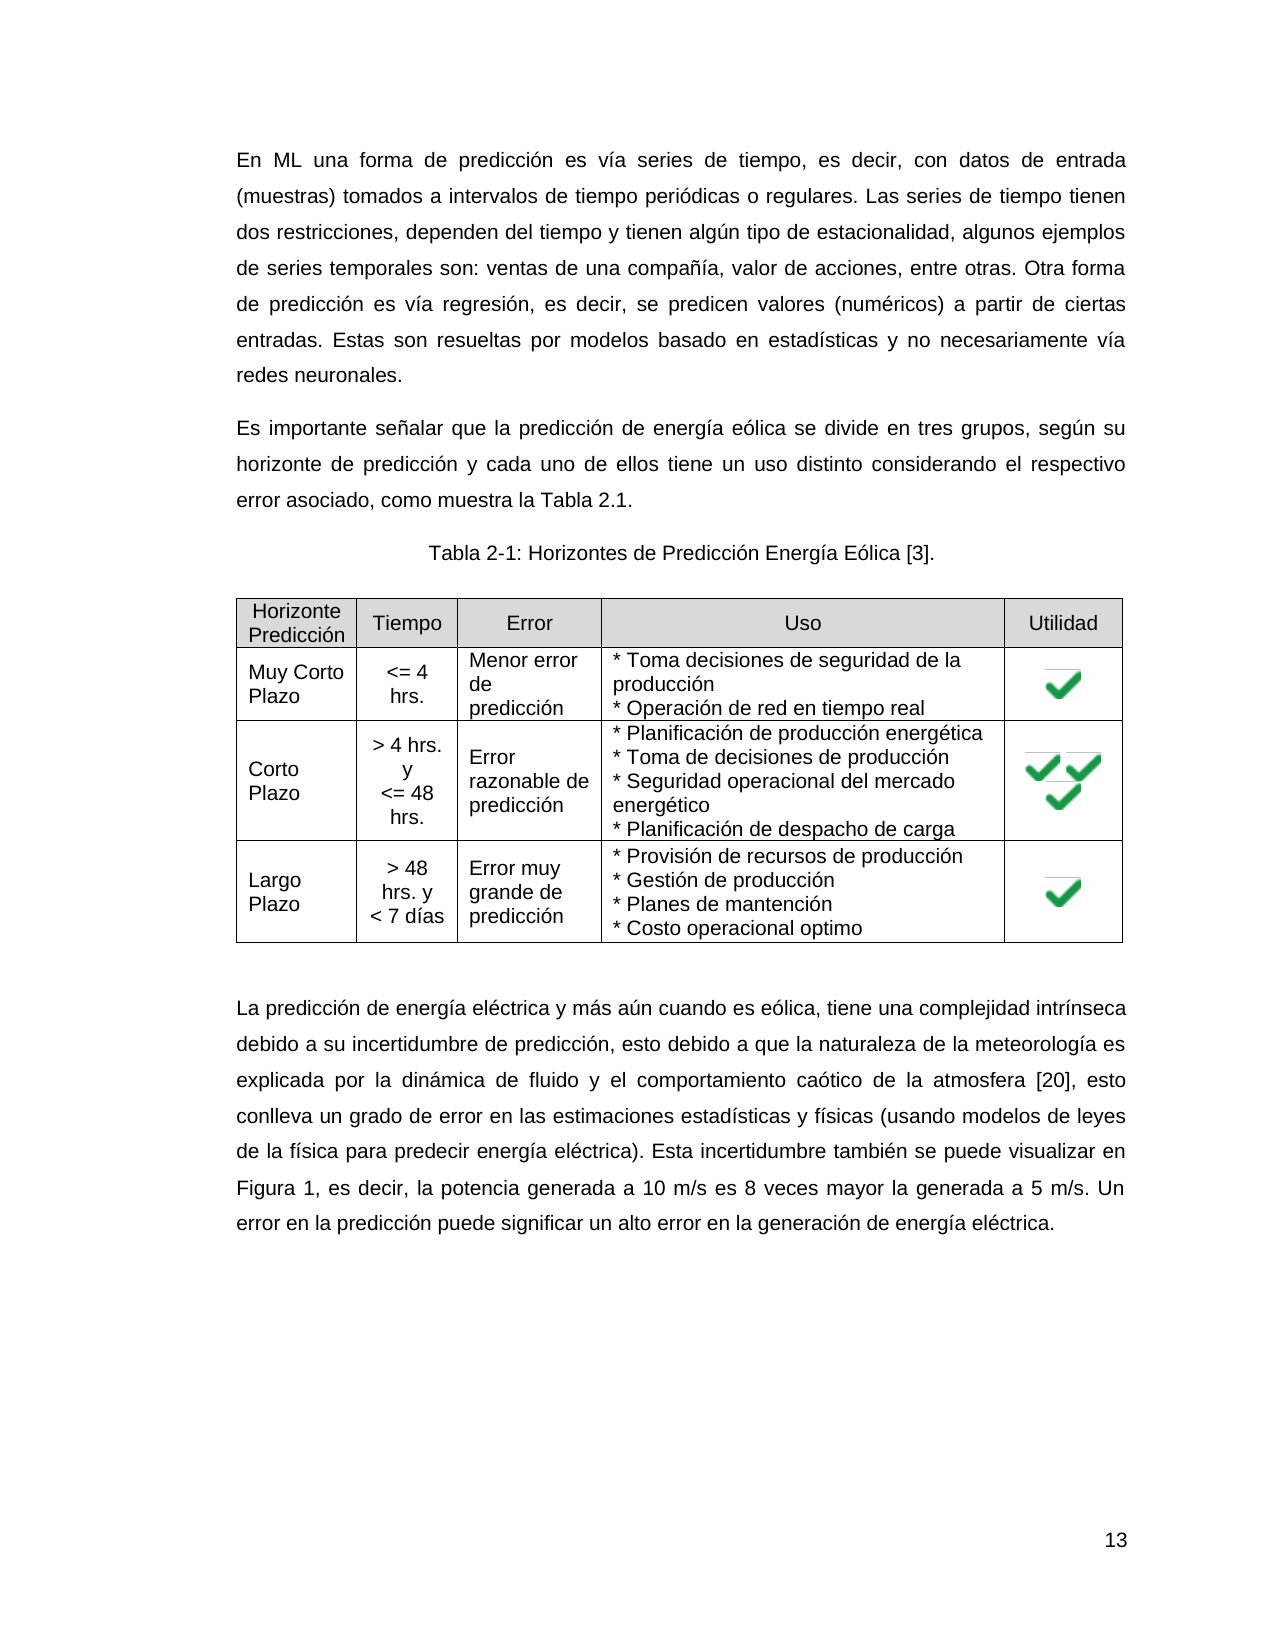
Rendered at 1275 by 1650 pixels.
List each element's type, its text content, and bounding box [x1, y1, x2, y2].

table_cell > 4 hrs. y <= 48 hrs. [357, 721, 457, 840]
table_cell Largo Plazo [237, 841, 356, 942]
table_cell Error muy grande de predicción [458, 841, 601, 942]
table_cell [1005, 721, 1122, 840]
table_cell [1005, 648, 1122, 719]
table_cell > 48 hrs. y < 7 días [357, 841, 457, 942]
table_cell [1005, 841, 1122, 942]
table_header Error [458, 599, 601, 647]
table_cell <= 4 hrs. [357, 648, 457, 719]
table_cell Muy Corto Plazo [237, 648, 356, 719]
table_header Uso [602, 599, 1004, 647]
table_cell * Planificación de producción energética * Toma de decisiones de producción * Seguridad operacional del mercado energético * Planificación de despacho de carga [602, 721, 1004, 840]
text Es importante señalar que la predicción de energía eólica se divide en tres grupos, según su horizonte de predicción y cada uno de ellos tiene un uso distinto considerando el respectivo error asociado, como muestra la Tabla 2.1. [236, 416, 1127, 512]
table_cell * Provisión de recursos de producción * Gestión de producción * Planes de mantención * Costo operacional optimo [602, 841, 1004, 942]
table_cell Menor error de predicción [458, 648, 601, 719]
table_cell * Toma decisiones de seguridad de la producción * Operación de red en tiempo real [602, 648, 1004, 719]
text Tabla 2-1: Horizontes de Predicción Energía Eólica [3]. [236, 540, 1127, 564]
text La predicción de energía eléctrica y más aún cuando es eólica, tiene una complejidad intrínseca debido a su incertidumbre de predicción, esto debido a que la naturaleza de la meteorología es explicada por la dinámica de fluido y el comportamiento caótico de la atmosfera [20], esto conlleva un grado de error en las estimaciones estadísticas y físicas (usando modelos de leyes de la física para predecir energía eléctrica). Esta incertidumbre también se puede visualizar en Figura 1, es decir, la potencia generada a 10 m/s es 8 veces mayor la generada a 5 m/s. Un error en la predicción puede significar un alto error en la generación de energía eléctrica. [236, 996, 1127, 1235]
table_header Horizonte Predicción [237, 599, 356, 647]
table_header Tiempo [357, 599, 457, 647]
table_cell Corto Plazo [237, 721, 356, 840]
table_cell Error razonable de predicción [458, 721, 601, 840]
text En ML una forma de predicción es vía series de tiempo, es decir, con datos de entrada (muestras) tomados a intervalos de tiempo periódicas o regulares. Las series de tiempo tienen dos restricciones, dependen del tiempo y tienen algún tipo de estacionalidad, algunos ejemplos de series temporales son: ventas de una compañía, valor de acciones, entre otras. Otra forma de predicción es vía regresión, es decir, se predicen valores (numéricos) a partir de ciertas entradas. Estas son resueltas por modelos basado en estadísticas y no necesariamente vía redes neuronales. [236, 148, 1127, 387]
table_header Utilidad [1005, 599, 1122, 647]
